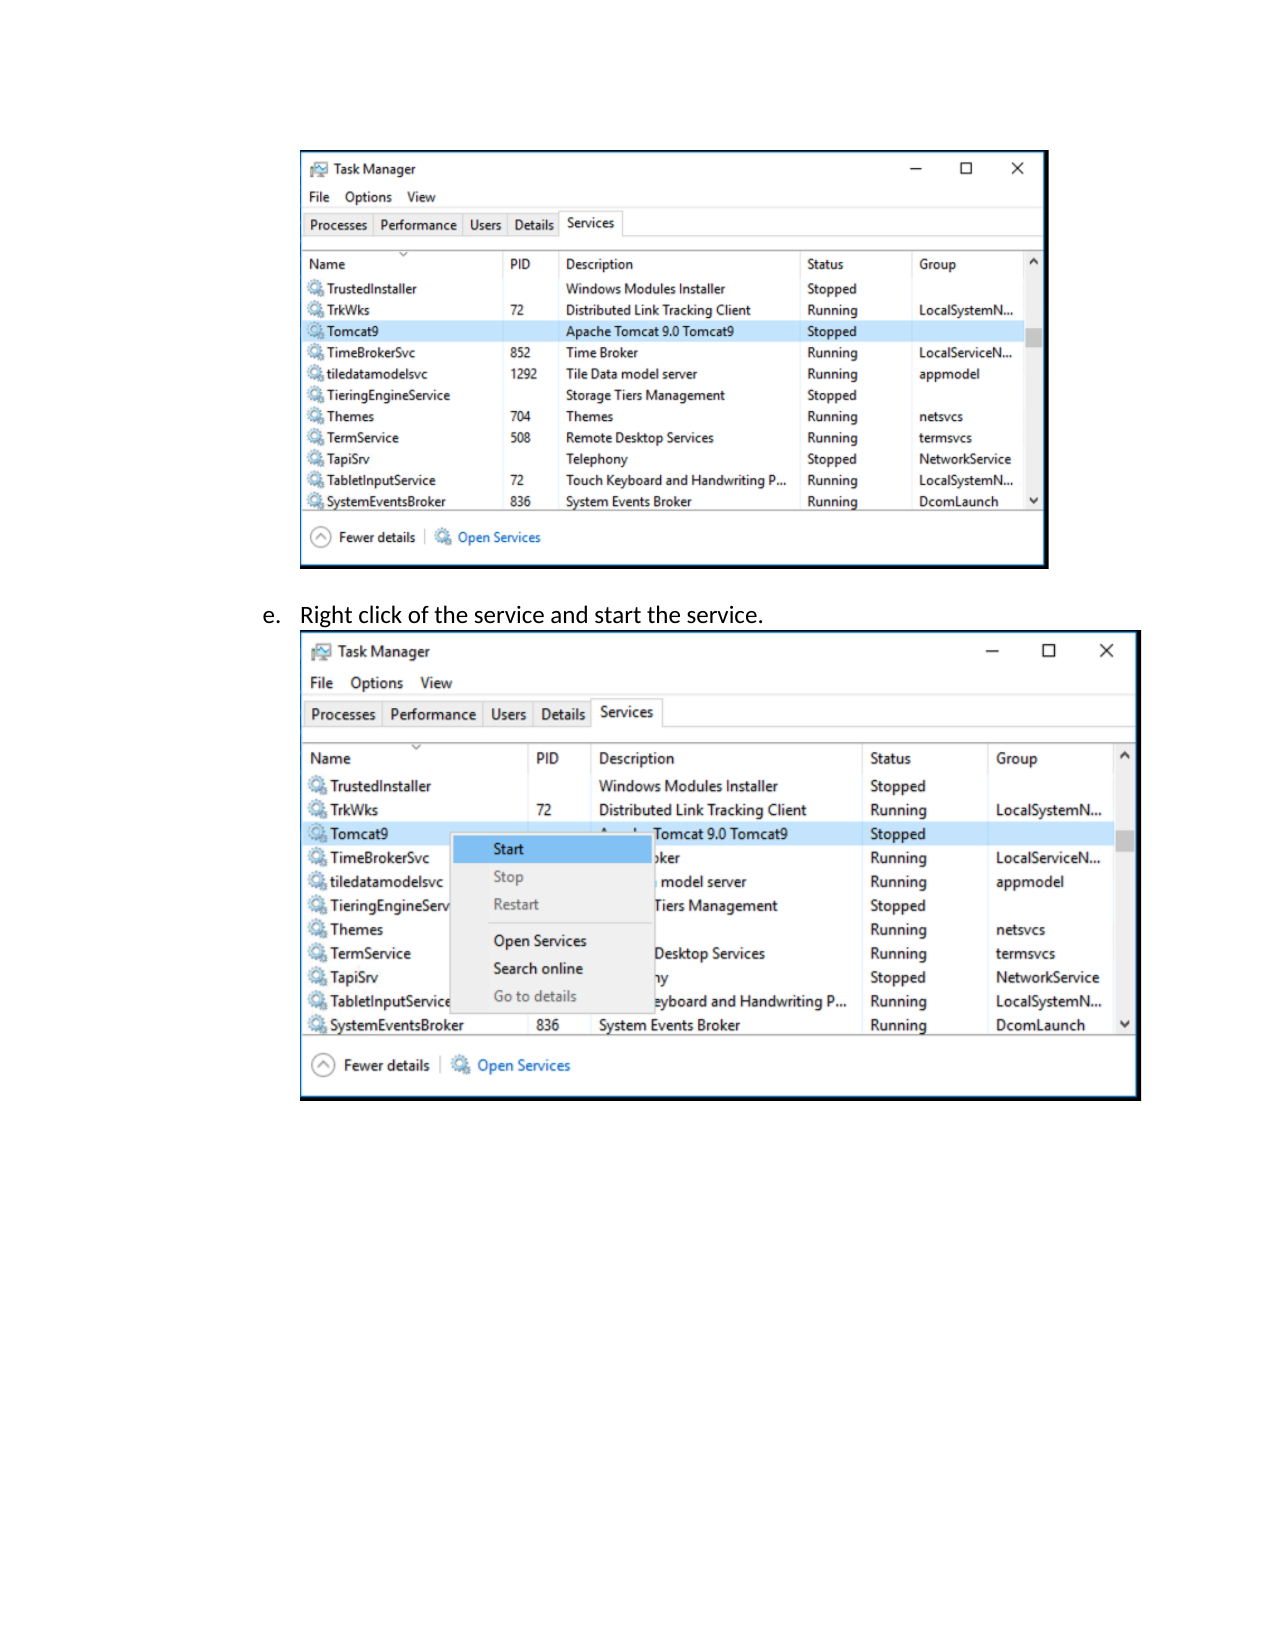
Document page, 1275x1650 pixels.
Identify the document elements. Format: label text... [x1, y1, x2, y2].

picture [300, 150, 1049, 569]
list Right click of the service and start the service. [262, 599, 1125, 630]
picture [300, 630, 1142, 1101]
